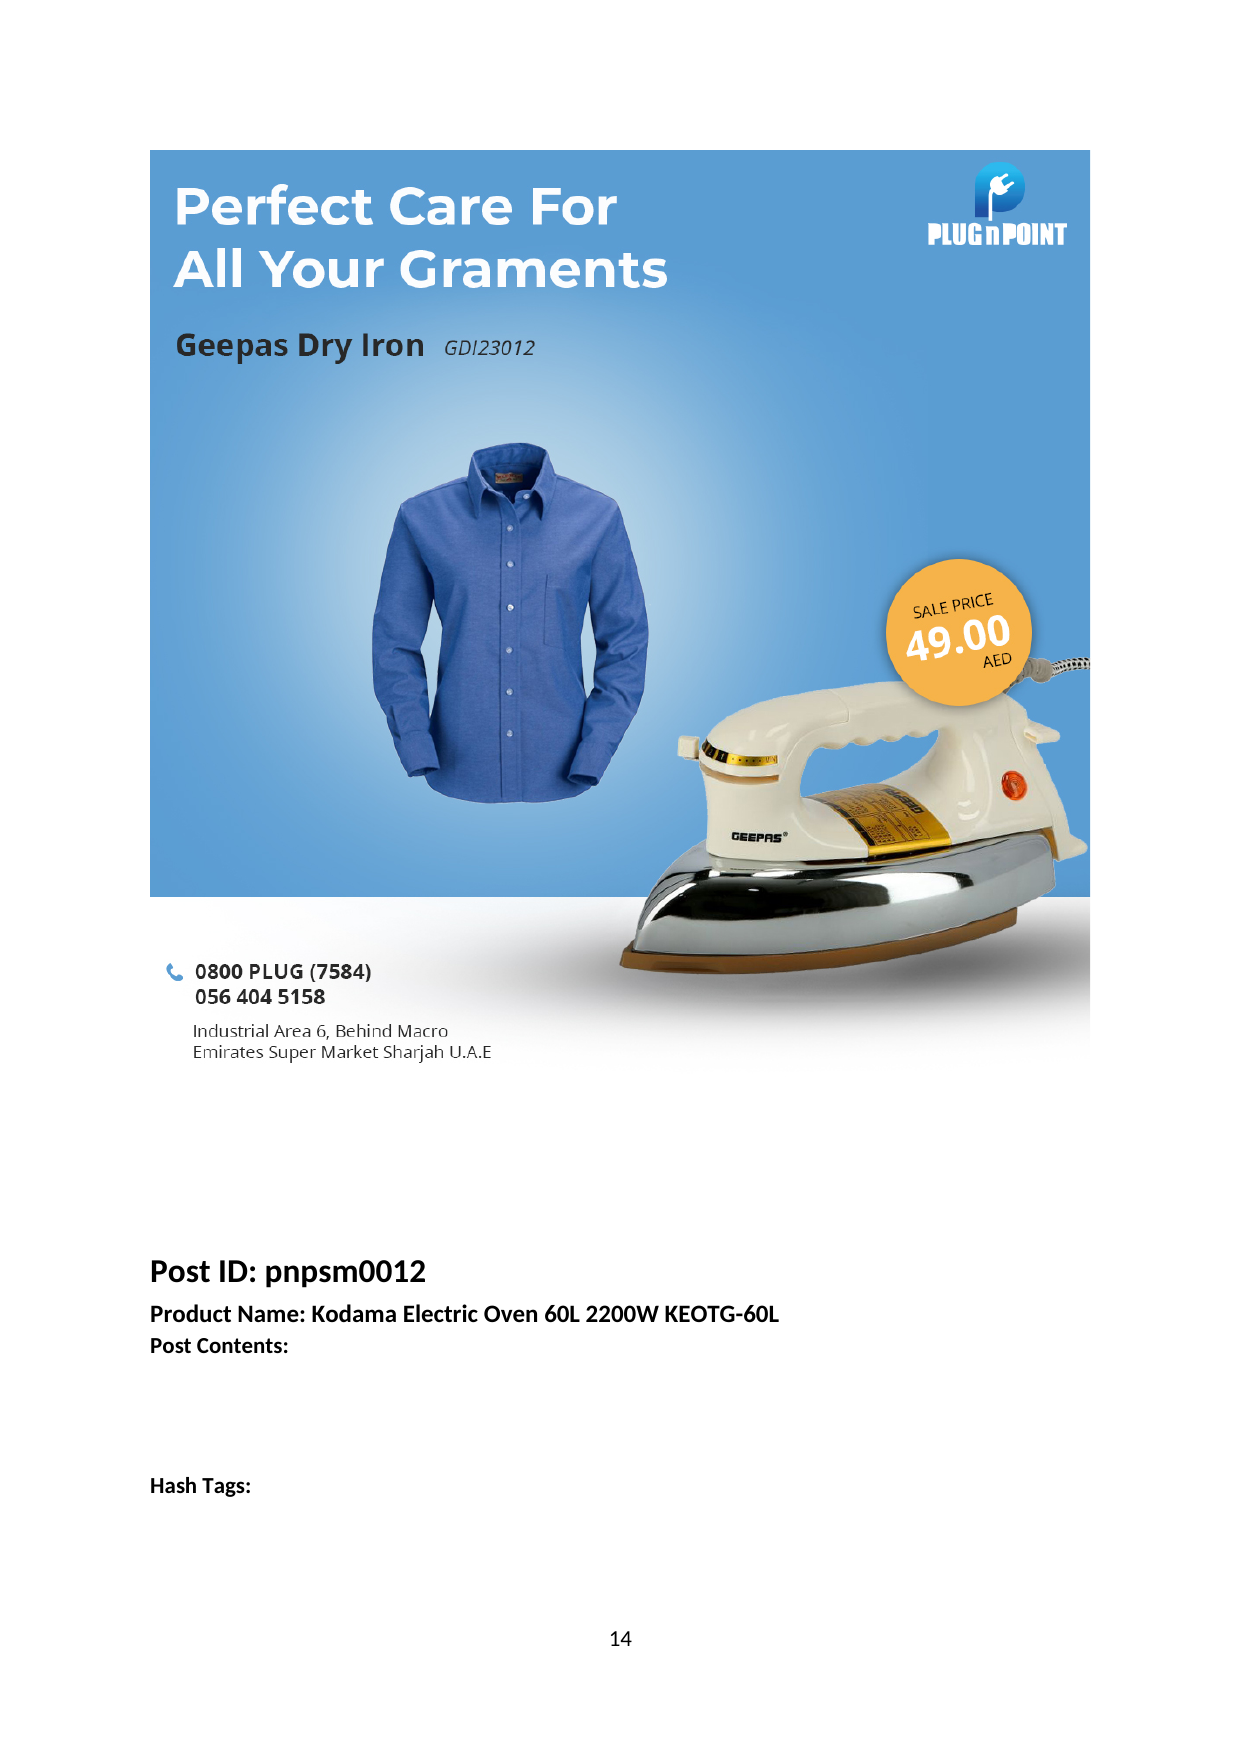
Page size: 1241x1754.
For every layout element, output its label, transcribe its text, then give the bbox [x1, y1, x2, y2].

text Hash Tags: [150, 1471, 1090, 1499]
picture [150, 150, 1091, 1091]
text Post Contents: [150, 1331, 1090, 1359]
subtitle Product Name: Kodama Electric Oven 60L 2200W KEOTG-60L [150, 1298, 1090, 1328]
subtitle Post ID: pnpsm0012 [150, 1250, 1090, 1290]
